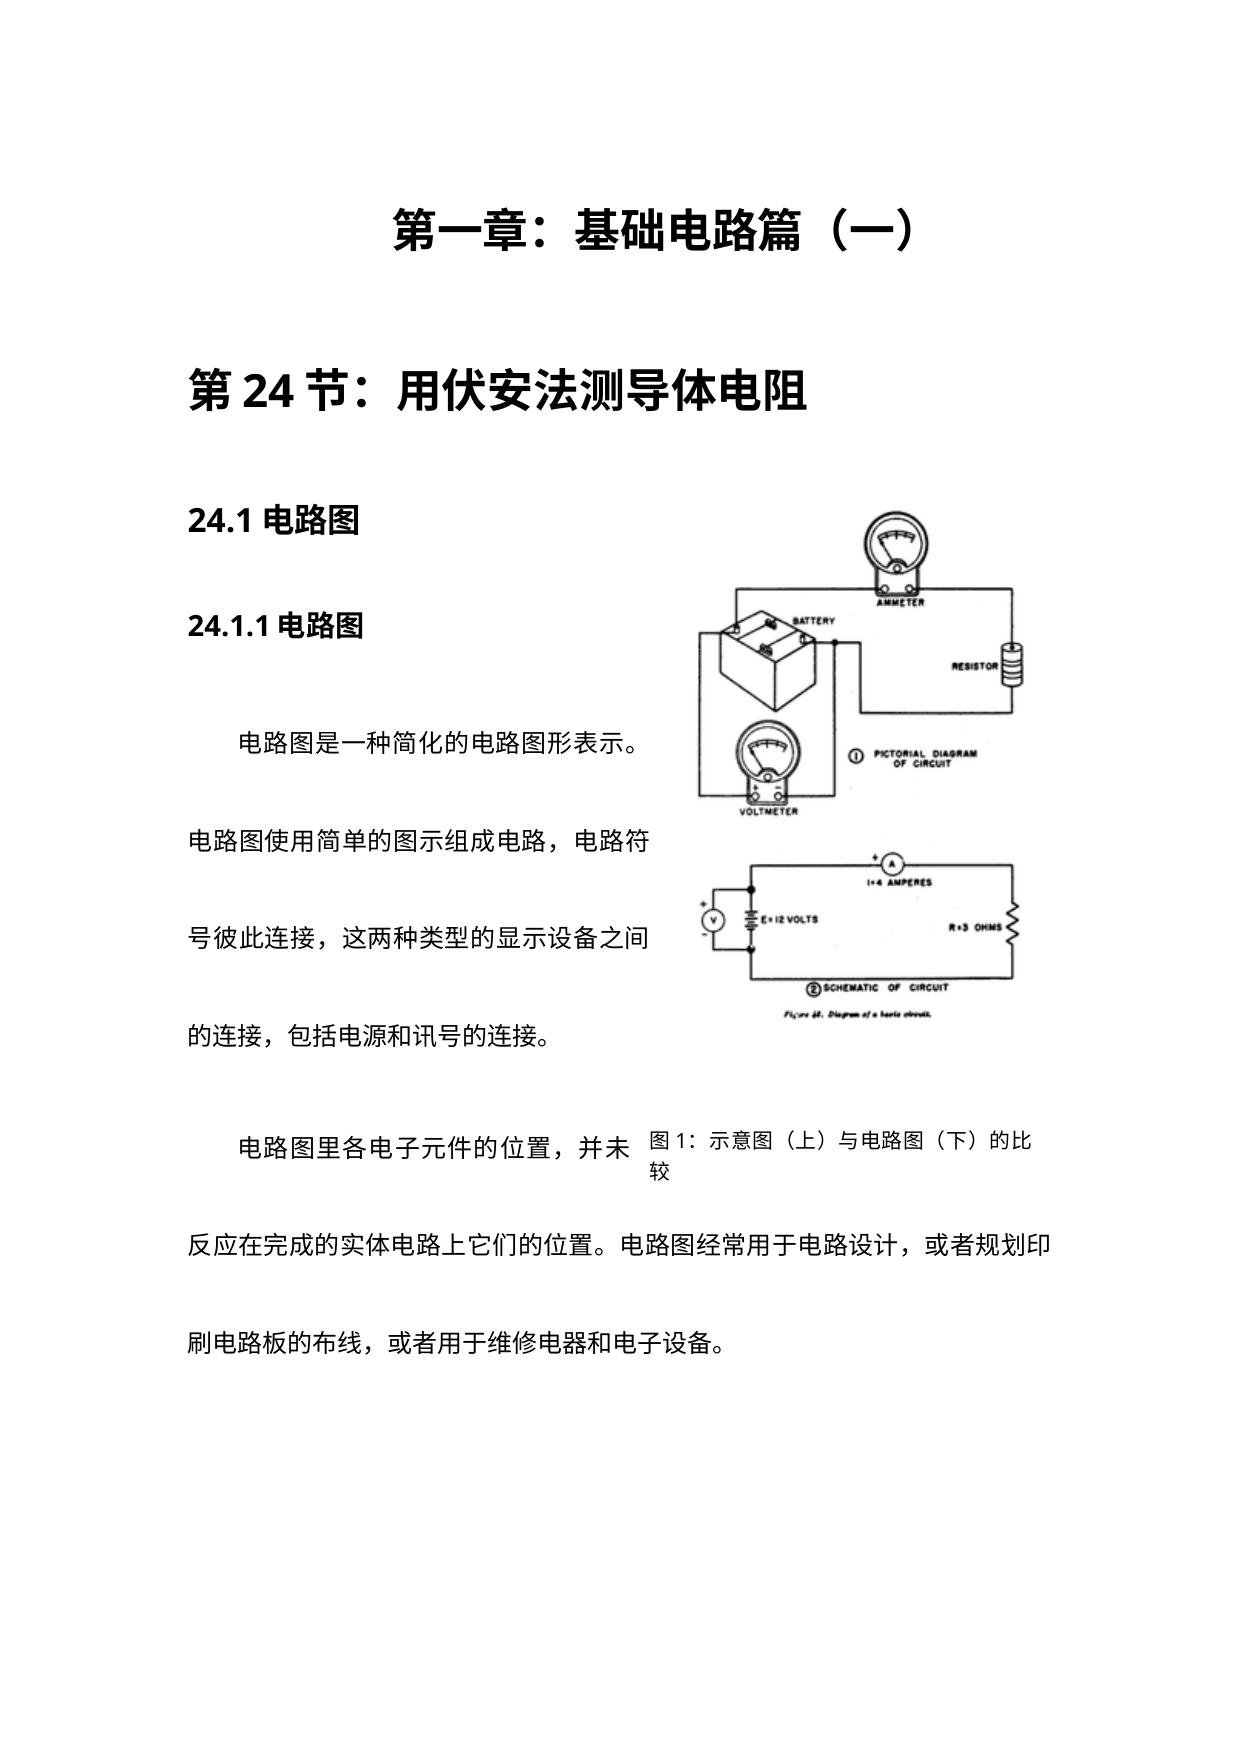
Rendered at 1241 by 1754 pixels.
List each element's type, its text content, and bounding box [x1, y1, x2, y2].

text 电路图是一种简化的电路图形表示。电路图使用简单的图示组成电路，电路符号彼此连接，这两种类型的显示设备之间的连接，包括电源和讯号的连接。 [187, 709, 1053, 1067]
text 24.1电路图 [187, 486, 1053, 551]
picture [668, 497, 1053, 1029]
text 第一章：基础电路篇（一） [187, 179, 1053, 277]
text 24.1.1电路图 [187, 591, 668, 656]
text 电路图里各电子元件的位置，并未反应在完成的实体电路上它们的位置。电路图经常用于电路设计，或者规划印刷电路板的布线，或者用于维修电器和电子设备。 [187, 1114, 1053, 1374]
text 第24节：用伏安法测导体电阻 [187, 339, 1053, 436]
